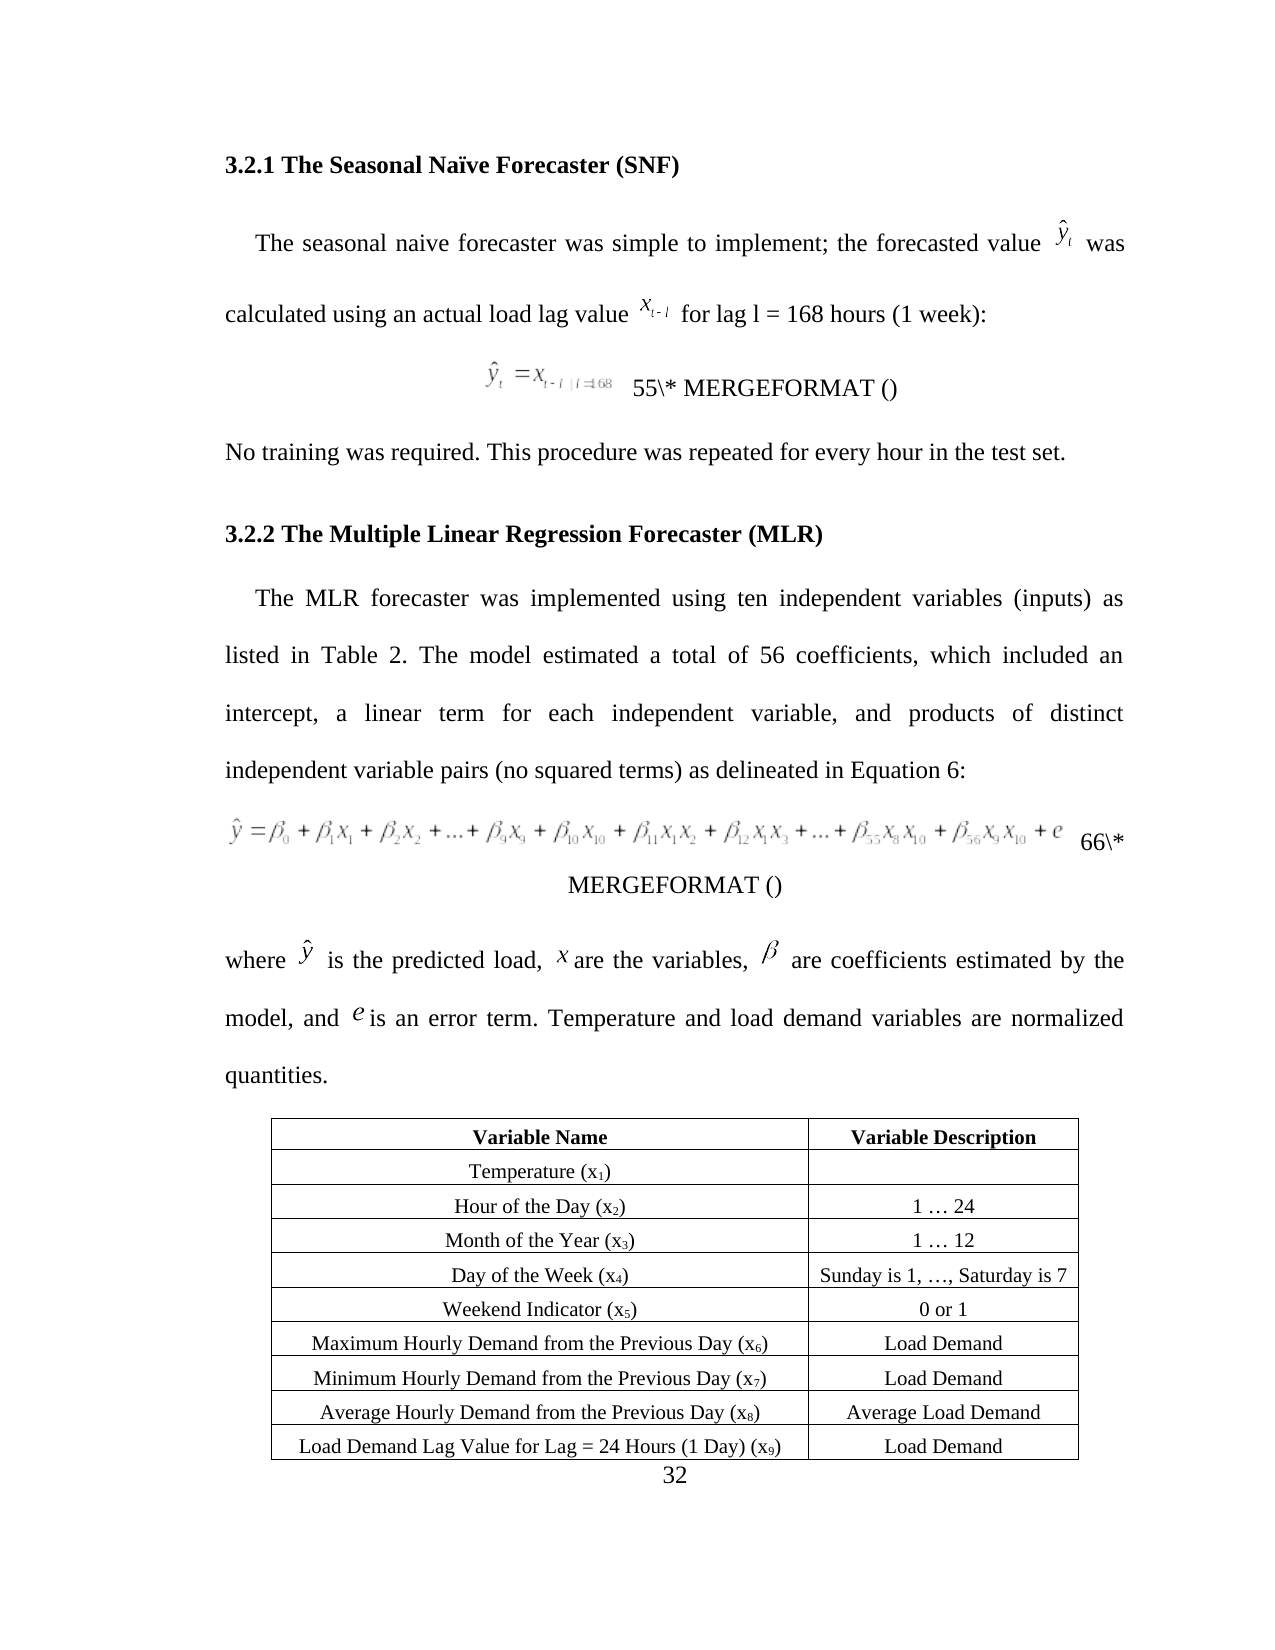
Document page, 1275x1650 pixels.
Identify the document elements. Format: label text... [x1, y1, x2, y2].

table_header Variable Name [272, 1119, 808, 1149]
text No training was required. This procedure was repeated for every hour in the test set. [225, 437, 1125, 466]
table_cell Month of the Year (x3) [272, 1219, 808, 1252]
text The MLR forecaster was implemented using ten independent variables (inputs) as listed in Table 2. The model estimated a total of 56 coefficients, which included an intercept, a linear term for each independent variable, and products of distinct independent variable pairs (no squared terms) as delineated in Equation 6: [225, 583, 1125, 784]
table_cell Hour of the Day (x2) [272, 1185, 808, 1218]
text where is the predicted load, are the variables, are coefficients estimated by the model, and is an error term. Temperature and load demand variables are normalized quantities. [225, 934, 1125, 1089]
table_cell Average Load Demand [809, 1391, 1078, 1424]
subtitle 3.2.2 The Multiple Linear Regression Forecaster (MLR) [225, 519, 1125, 548]
table_cell 1 … 24 [809, 1185, 1078, 1218]
text The seasonal naive forecaster was simple to implement; the forecasted value was calculated using an actual load lag value for lag l = 168 hours (1 week): [225, 214, 1125, 328]
table_cell Load Demand Lag Value for Lag = 24 Hours (1 Day) (x9) [272, 1425, 808, 1458]
table_cell Sunday is 1, …, Saturday is 7 [809, 1253, 1078, 1287]
table_cell 0 or 1 [809, 1288, 1078, 1321]
table_cell Load Demand [809, 1356, 1078, 1390]
table_cell Temperature (x1) [272, 1150, 808, 1183]
subtitle 3.2.1 The Seasonal Naïve Forecaster (SNF) [225, 150, 1125, 179]
table_cell Average Hourly Demand from the Previous Day (x8) [272, 1391, 808, 1424]
table_cell Maximum Hourly Demand from the Previous Day (x6) [272, 1322, 808, 1355]
table_cell Load Demand [809, 1425, 1078, 1458]
table_cell Weekend Indicator (x5) [272, 1288, 808, 1321]
table_cell [809, 1150, 1078, 1183]
table_cell 1 … 12 [809, 1219, 1078, 1252]
table_cell Day of the Week (x4) [272, 1253, 808, 1287]
table_cell Load Demand [809, 1322, 1078, 1355]
table_cell Minimum Hourly Demand from the Previous Day (x7) [272, 1356, 808, 1390]
table_header Variable Description [809, 1119, 1078, 1149]
